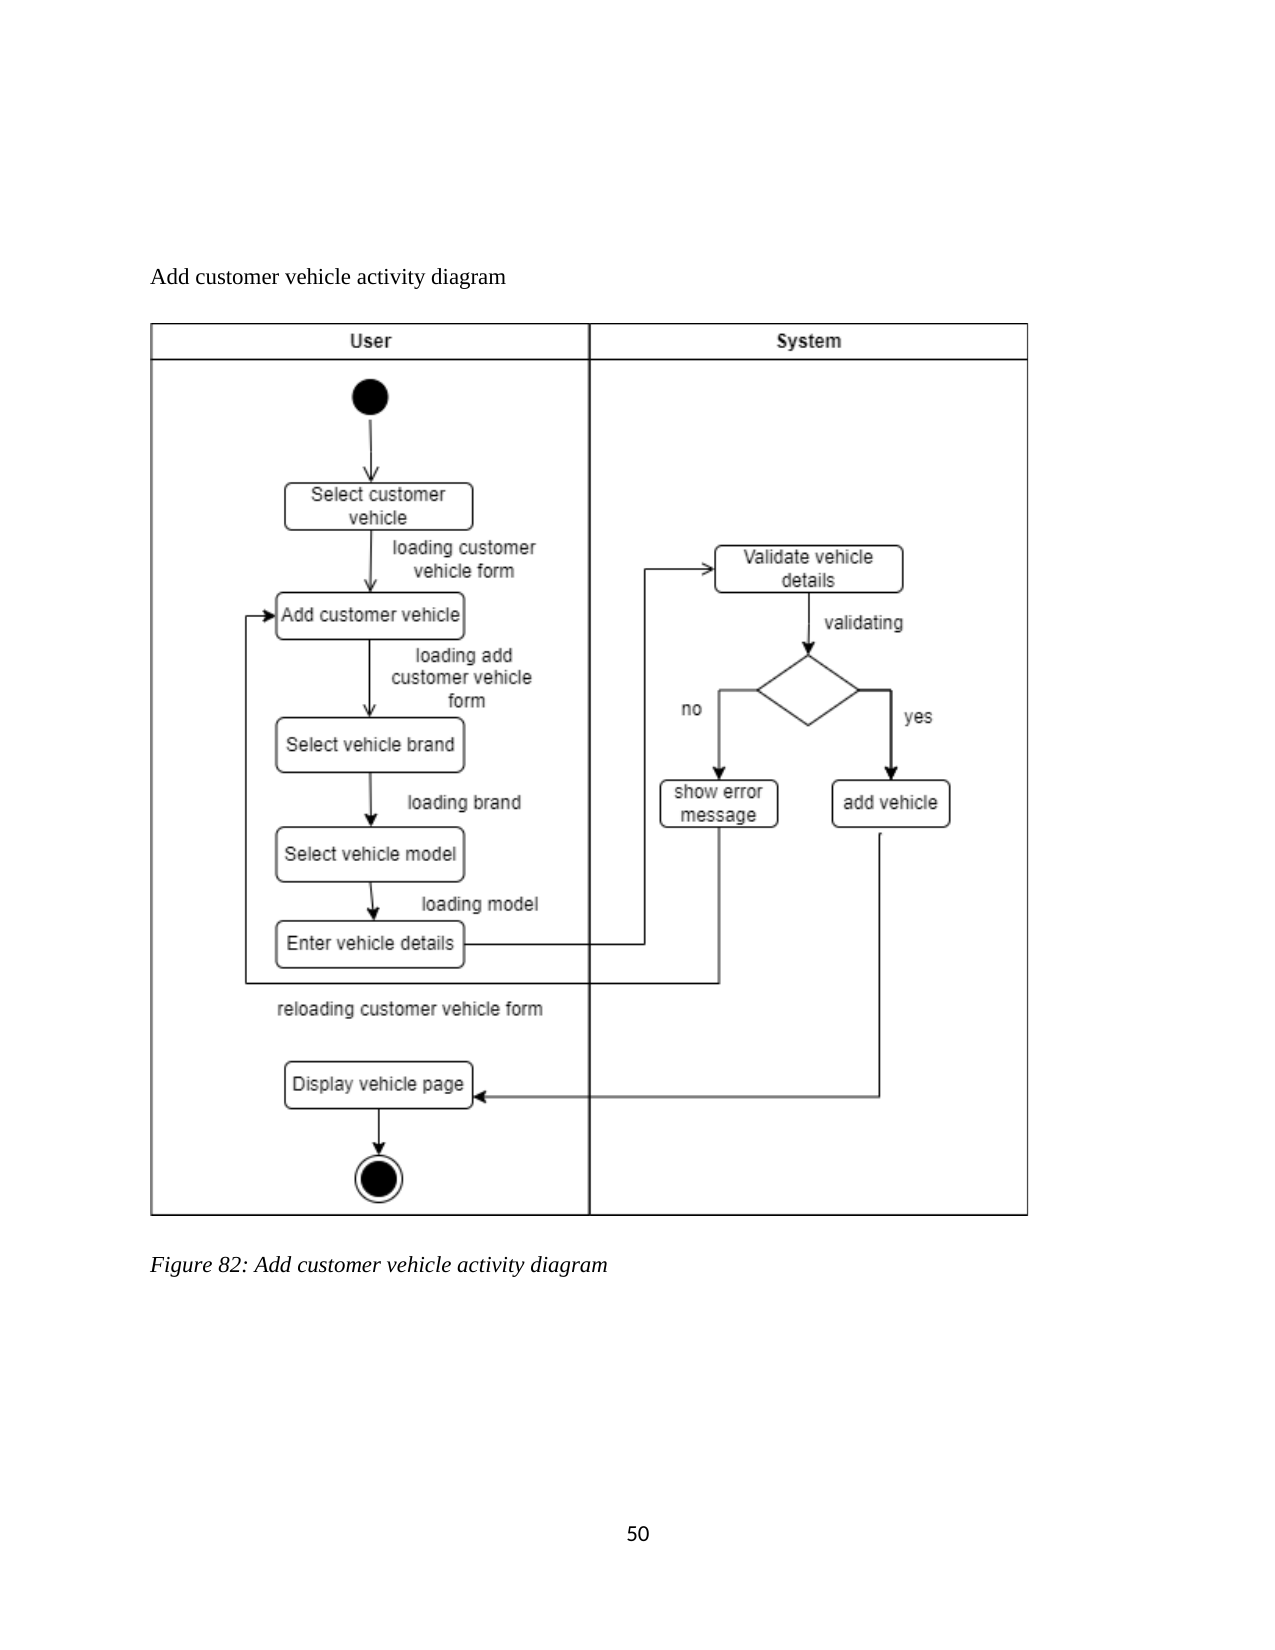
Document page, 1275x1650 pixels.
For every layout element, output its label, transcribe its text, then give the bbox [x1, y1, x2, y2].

text Add customer vehicle activity diagram [150, 263, 1125, 290]
text Figure 82: Add customer vehicle activity diagram [150, 1251, 1125, 1277]
picture [150, 323, 1029, 1216]
